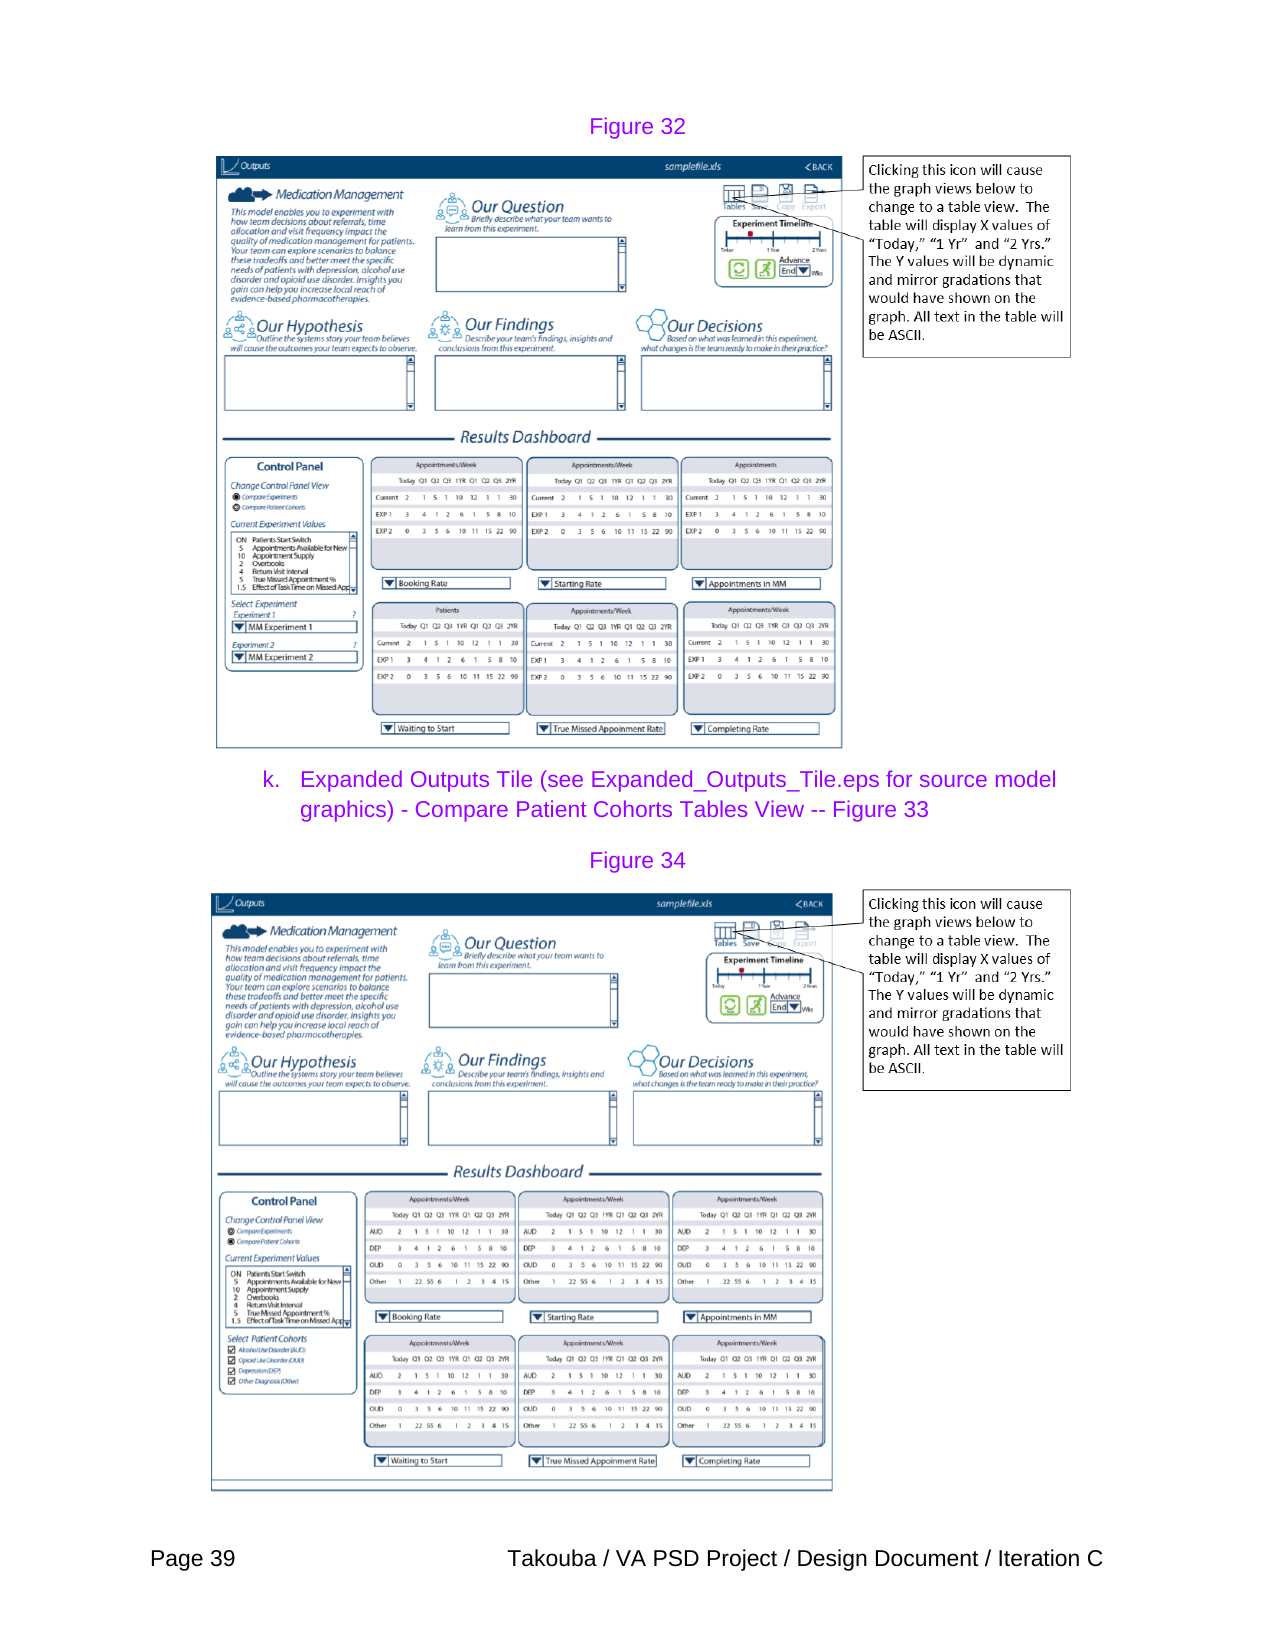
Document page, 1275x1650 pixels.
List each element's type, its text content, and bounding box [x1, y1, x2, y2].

text Figure 32 [150, 113, 1125, 143]
list Expanded Outputs Tile (see Expanded_Outputs_Tile.eps for source model graphics) - Compare Patient Cohorts Tables View -- Figure 33 [262, 766, 1125, 822]
picture [150, 877, 1125, 1501]
text Figure 34 [150, 847, 1125, 877]
picture [150, 143, 1125, 761]
